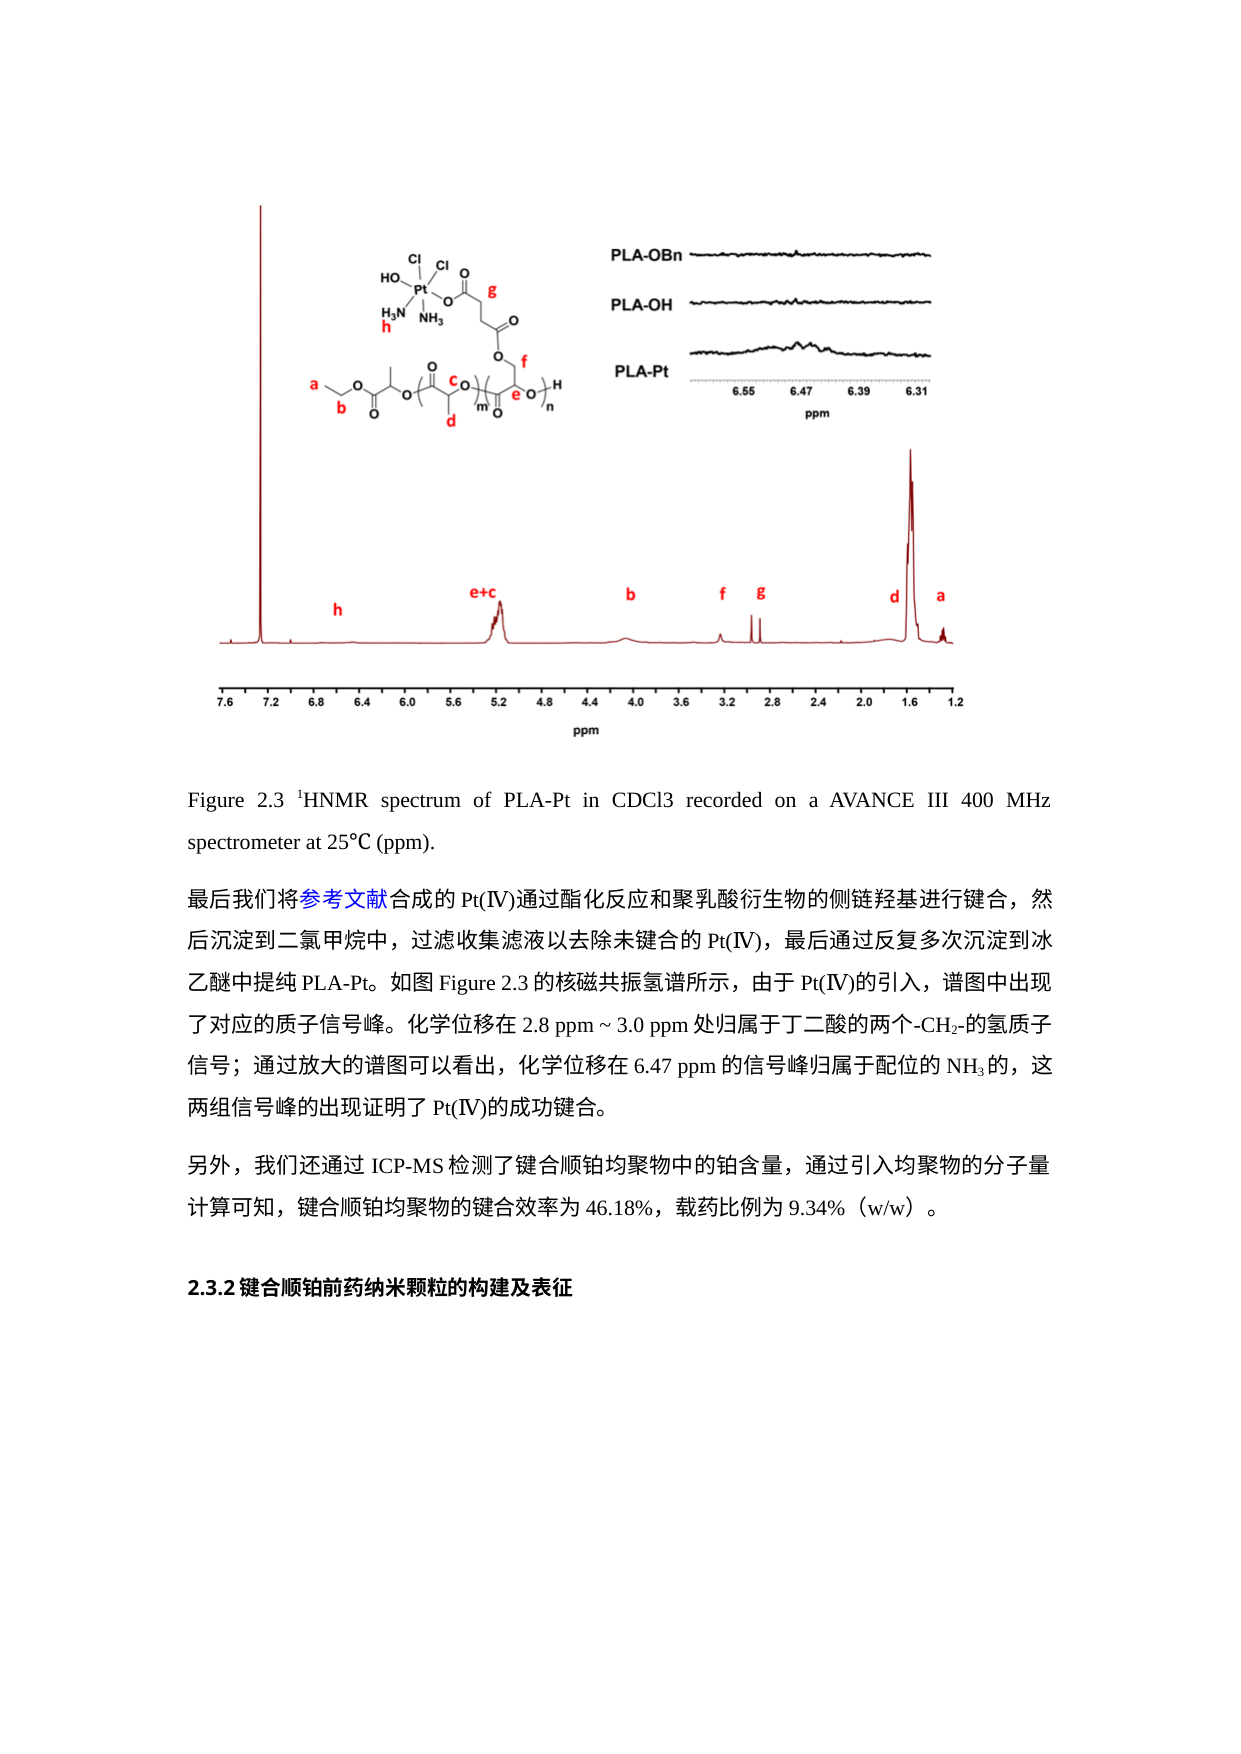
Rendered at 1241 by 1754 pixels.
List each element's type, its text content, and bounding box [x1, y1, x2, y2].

text 另外，我们还通过ICP-MS检测了键合顺铂均聚物中的铂含量，通过引入均聚物的分子量计算可知，键合顺铂均聚物的键合效率为46.18%，载药比例为9.34%（w/w）。 [187, 1140, 1053, 1223]
text 2.3.2键合顺铂前药纳米颗粒的构建及表征 [187, 1270, 1053, 1303]
picture [187, 162, 985, 758]
text Figure 2.3 1HNMR spectrum of PLA-Pt in CDCl3 recorded on a AVANCE III 400 MHz spectrometer at 25℃ (ppm). [187, 774, 1053, 858]
text 最后我们将参考文献合成的Pt(Ⅳ)通过酯化反应和聚乳酸衍生物的侧链羟基进行键合，然后沉淀到二氯甲烷中，过滤收集滤液以去除未键合的Pt(Ⅳ)，最后通过反复多次沉淀到冰乙醚中提纯PLA-Pt。如图Figure 2.3的核磁共振氢谱所示，由于Pt(Ⅳ)的引入，谱图中出现了对应的质子信号峰。化学位移在2.8 ppm ~ 3.0 ppm处归属于丁二酸的两个-CH2-的氢质子信号；通过放大的谱图可以看出，化学位移在6.47 ppm的信号峰归属于配位的NH3的，这两组信号峰的出现证明了Pt(Ⅳ)的成功键合。 [187, 874, 1053, 1124]
